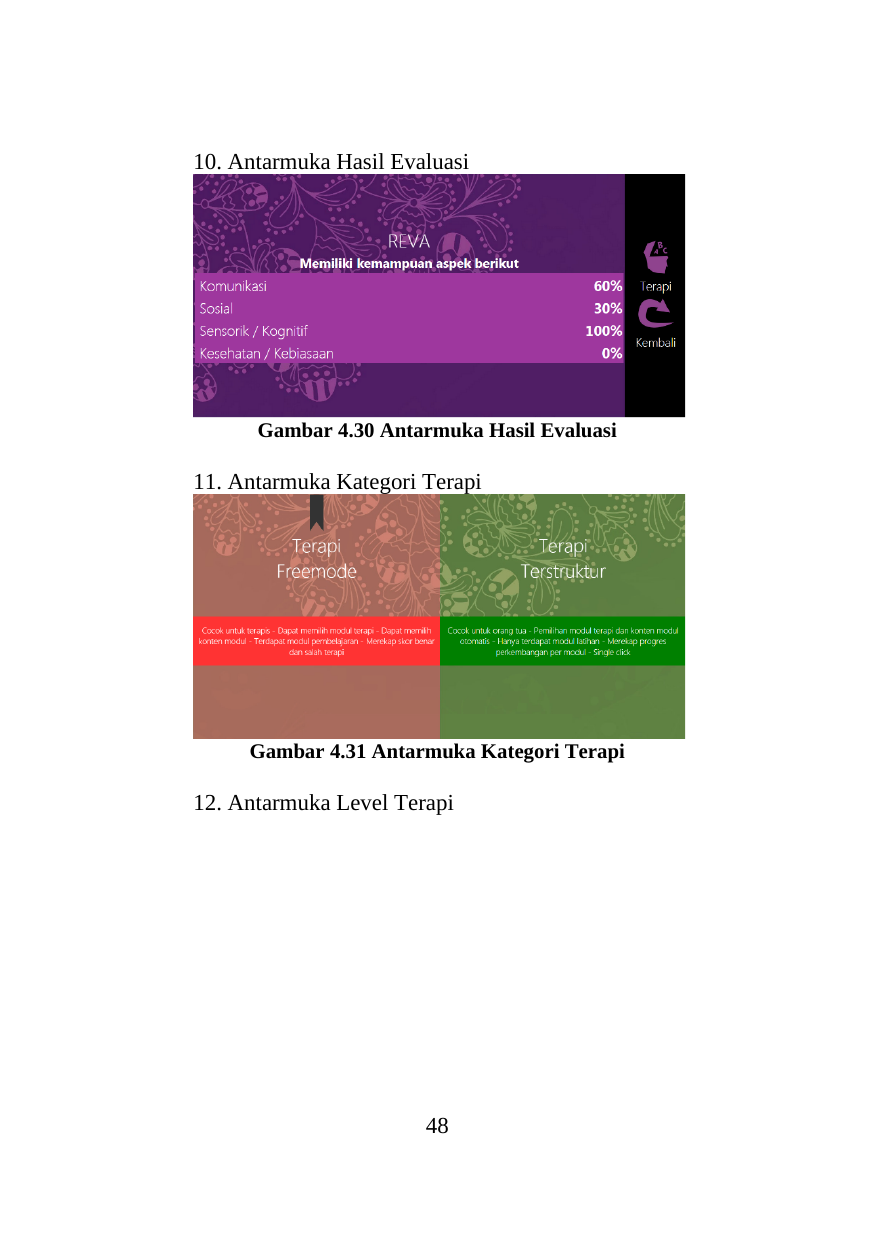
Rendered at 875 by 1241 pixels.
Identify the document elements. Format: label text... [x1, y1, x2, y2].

picture [193, 174, 686, 418]
picture [193, 494, 686, 739]
text 12. Antarmuka Level Terapi [193, 789, 756, 816]
text 10. Antarmuka Hasil Evaluasi [193, 148, 756, 174]
